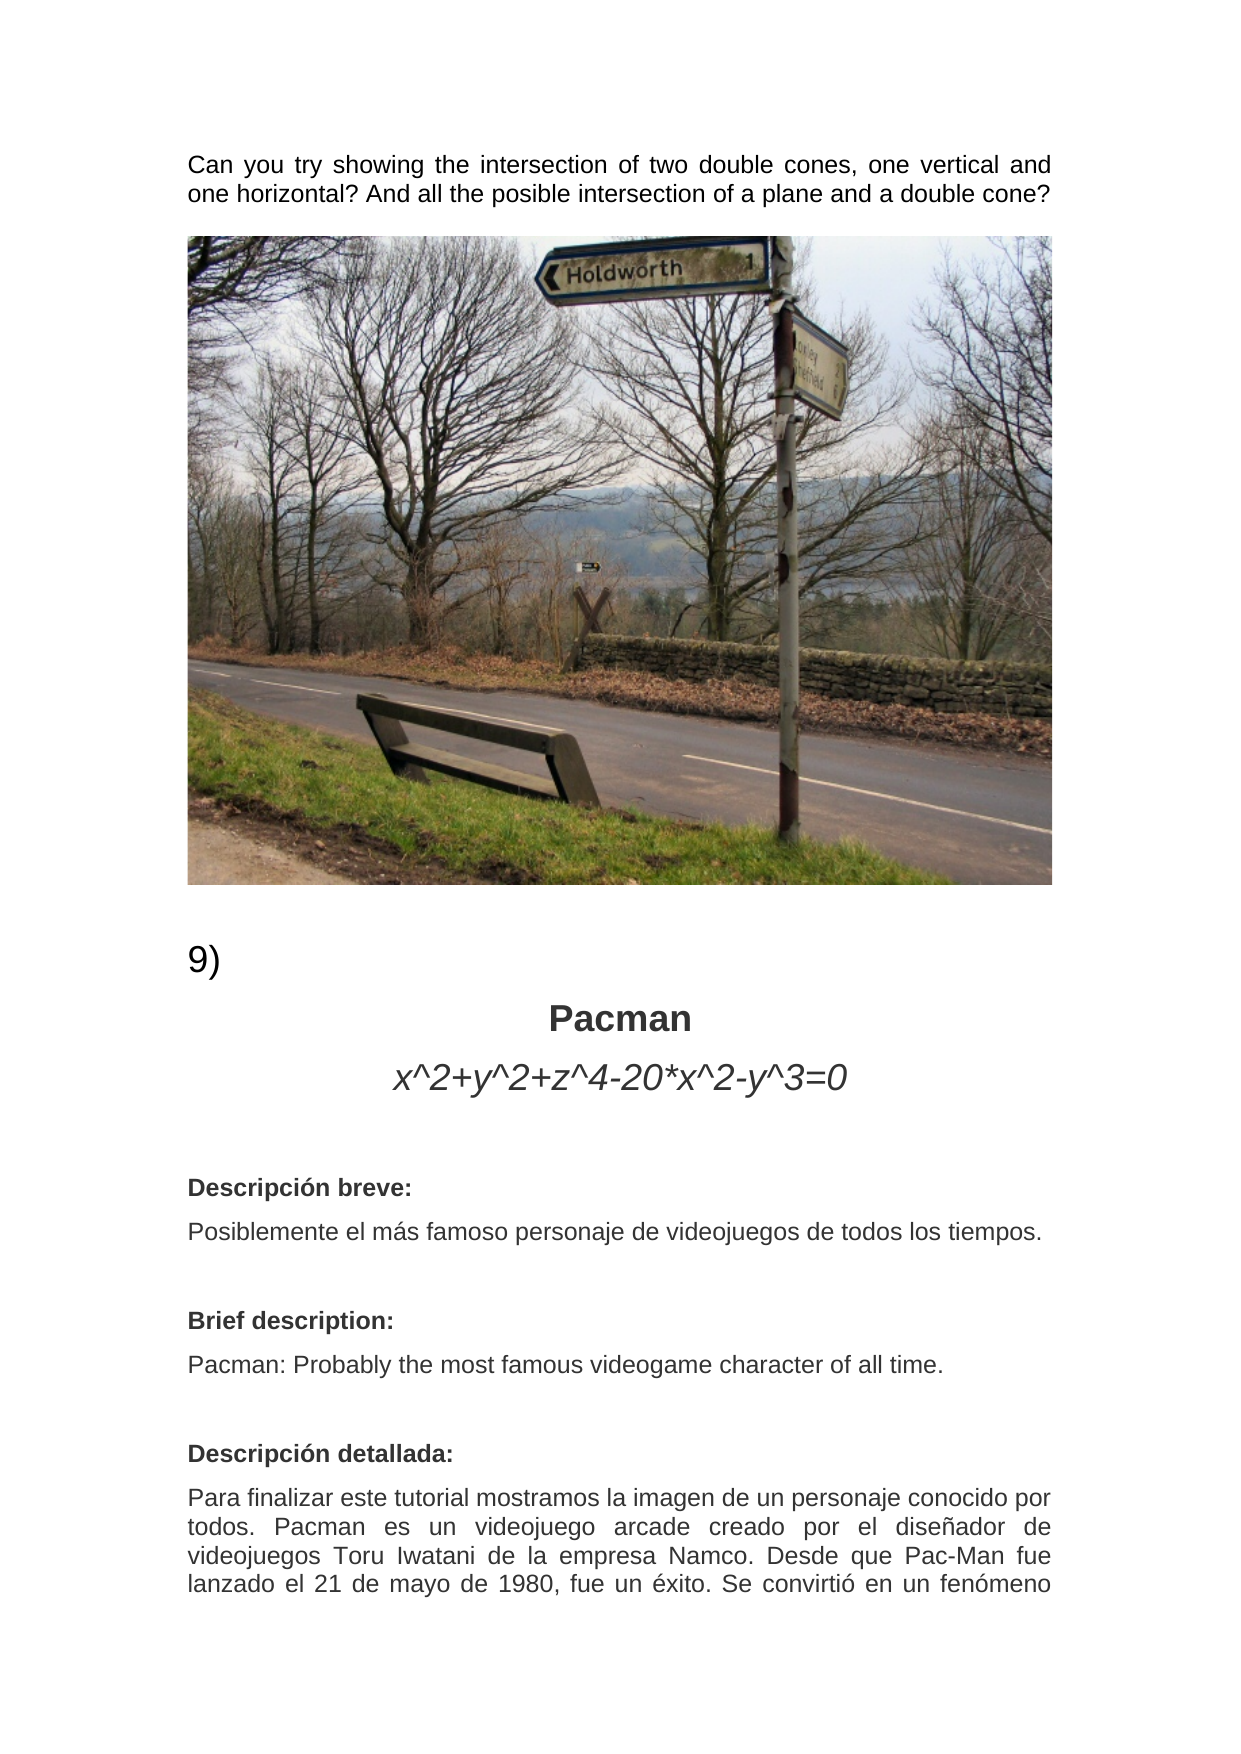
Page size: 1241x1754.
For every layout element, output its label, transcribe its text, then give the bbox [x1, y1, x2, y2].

text Descripción breve: [187, 1172, 1053, 1201]
text Pacman [187, 996, 1053, 1039]
picture [187, 236, 1053, 885]
text Pacman: Probably the most famous videogame character of all time. [187, 1350, 1053, 1379]
text x^2+y^2+z^4-20*x^2-y^3=0 [187, 1055, 1053, 1098]
text Descripción detallada: [187, 1439, 1053, 1467]
text Posiblemente el más famoso personaje de videojuegos de todos los tiempos. [187, 1217, 1053, 1246]
text Brief description: [187, 1306, 1053, 1334]
text Can you try showing the intersection of two double cones, one vertical and one horizontal? And all the posible intersection of a plane and a double cone? [187, 150, 1053, 236]
text 9) [187, 937, 1053, 981]
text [187, 1483, 1053, 1598]
